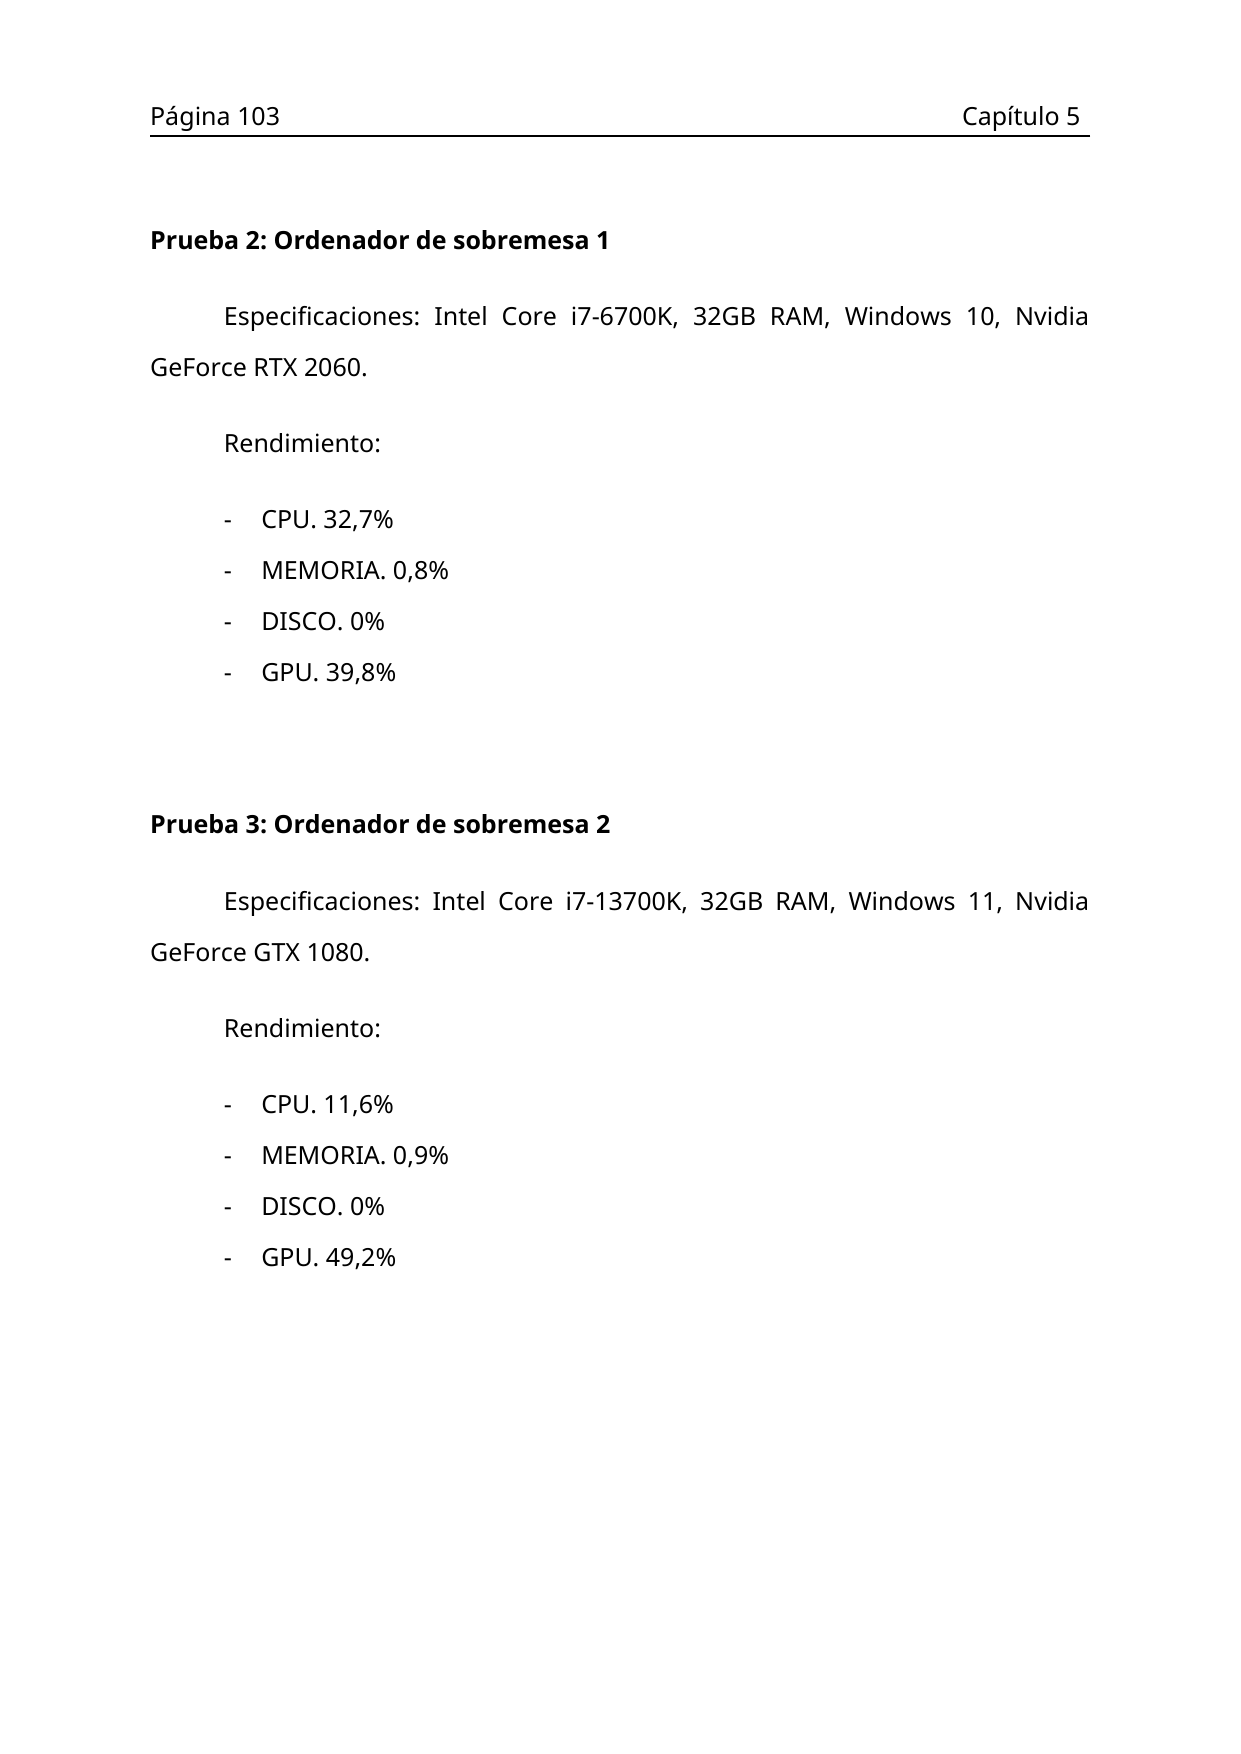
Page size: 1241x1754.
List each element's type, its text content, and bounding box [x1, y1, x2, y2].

list MEMORIA. 0,9% [223, 1137, 1090, 1171]
text Especificaciones: Intel Core i7-13700K, 32GB RAM, Windows 11, Nvidia GeForce GTX 1080. [150, 883, 1090, 968]
list CPU. 32,7% [223, 502, 1090, 536]
list DISCO. 0% [223, 604, 1090, 638]
text Prueba 3: Ordenador de sobremesa 2 [150, 807, 1090, 841]
list GPU. 39,8% [223, 655, 1090, 689]
list DISCO. 0% [223, 1188, 1090, 1222]
text Especificaciones: Intel Core i7-6700K, 32GB RAM, Windows 10, Nvidia GeForce RTX 2060. [150, 299, 1090, 384]
list CPU. 11,6% [223, 1086, 1090, 1120]
list GPU. 49,2% [223, 1239, 1090, 1273]
text Rendimiento: [150, 426, 1090, 460]
text Rendimiento: [150, 1010, 1090, 1044]
list MEMORIA. 0,8% [223, 553, 1090, 587]
text Prueba 2: Ordenador de sobremesa 1 [150, 223, 1090, 257]
